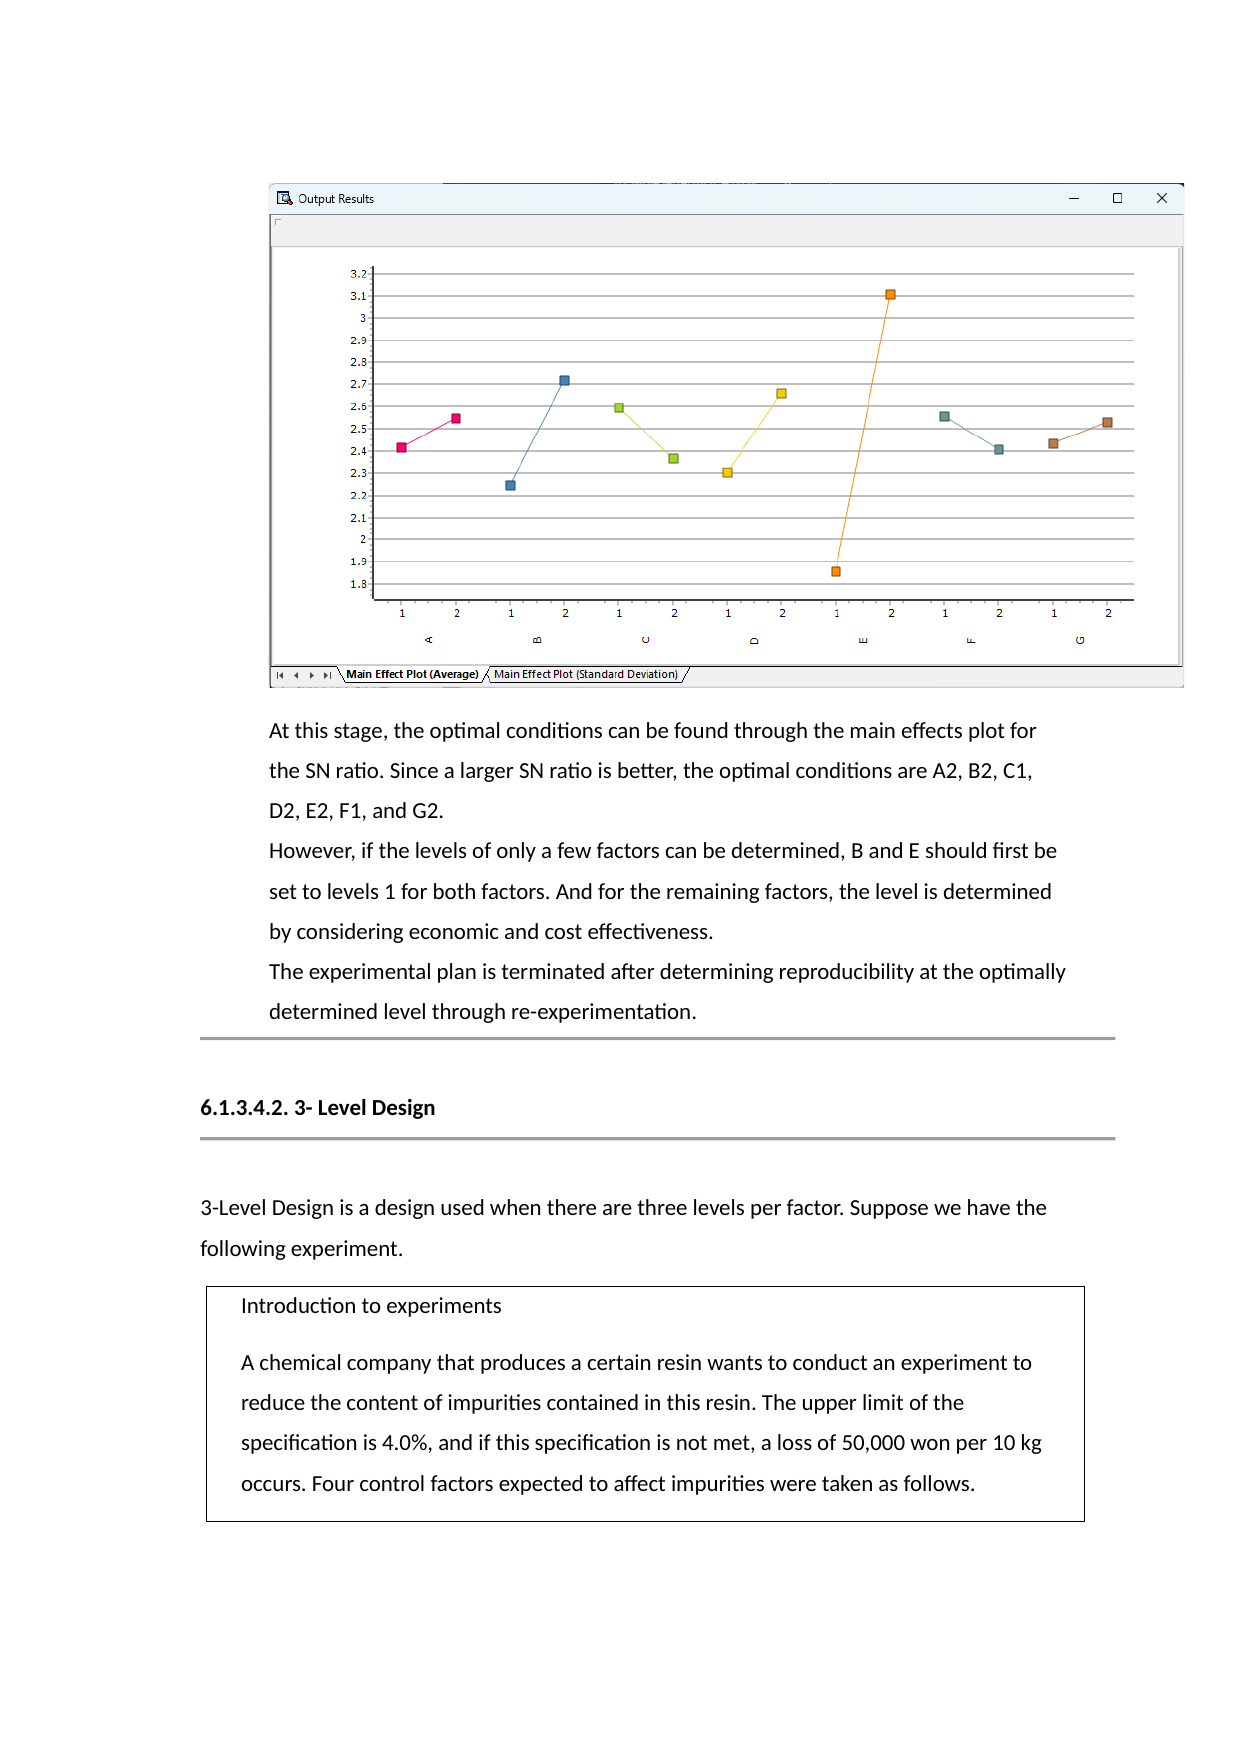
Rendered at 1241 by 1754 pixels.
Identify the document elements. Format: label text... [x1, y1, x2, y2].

list The experimental plan is terminated after determining reproducibility at the optimally determined level through re-experimentation. [269, 952, 1069, 1030]
list At this stage, the optimal conditions can be found through the main effects plot for the SN ratio. Since a larger SN ratio is better, the optimal conditions are A2, B2, C1, D2, E2, F1, and G2. [269, 688, 1069, 829]
picture [268, 183, 1185, 688]
subtitle 6.1.3.4.2. 3- Level Design [200, 1089, 1069, 1126]
list However, if the levels of only a few factors can be determined, B and E should first be set to levels 1 for both factors. And for the remaining factors, the level is determined by considering economic and cost effectiveness. [269, 832, 1069, 950]
text 3-Level Design is a design used when there are three levels per factor. Suppose we have the following experiment. [200, 1189, 1069, 1267]
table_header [207, 1287, 1084, 1521]
